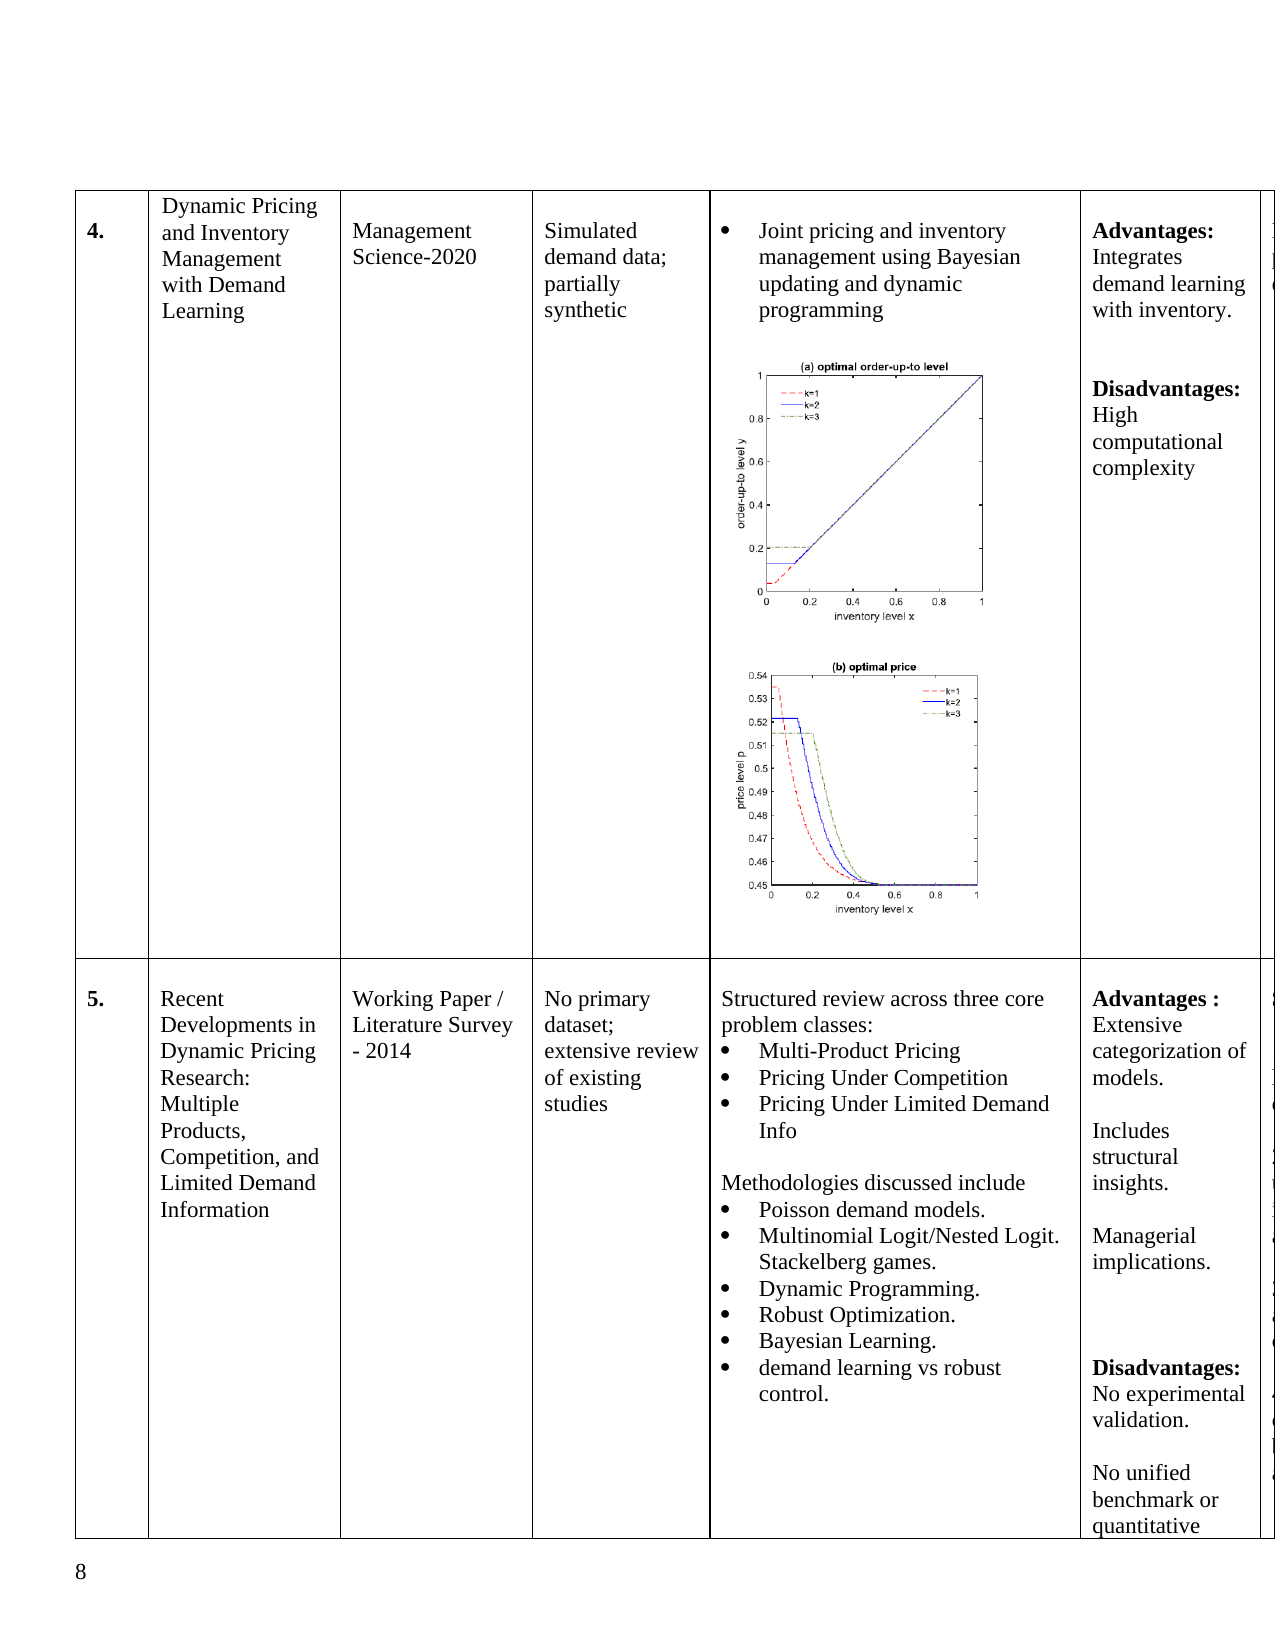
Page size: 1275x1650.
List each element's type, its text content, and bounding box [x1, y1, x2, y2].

table_cell Management Science-2020 [341, 191, 532, 957]
table_cell 5. [76, 959, 148, 1538]
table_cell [711, 959, 1080, 1538]
table_cell Simulated demand data; partially synthetic [533, 191, 709, 957]
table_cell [533, 959, 709, 1538]
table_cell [149, 959, 340, 1538]
table_cell Advantages: Integrates demand learning with inventory. Disadvantages: High computational complexity [1081, 191, 1260, 957]
table_cell 4. [76, 191, 148, 957]
picture [721, 653, 1006, 918]
table_cell Extend model to multi-product and competitive environments [1261, 191, 1274, 957]
table_cell [149, 191, 340, 957]
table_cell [1081, 959, 1260, 1538]
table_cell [341, 959, 532, 1538]
picture [721, 348, 1000, 627]
table_cell Joint pricing and inventory management using Bayesian updating and dynamic programming [711, 191, 1080, 957]
